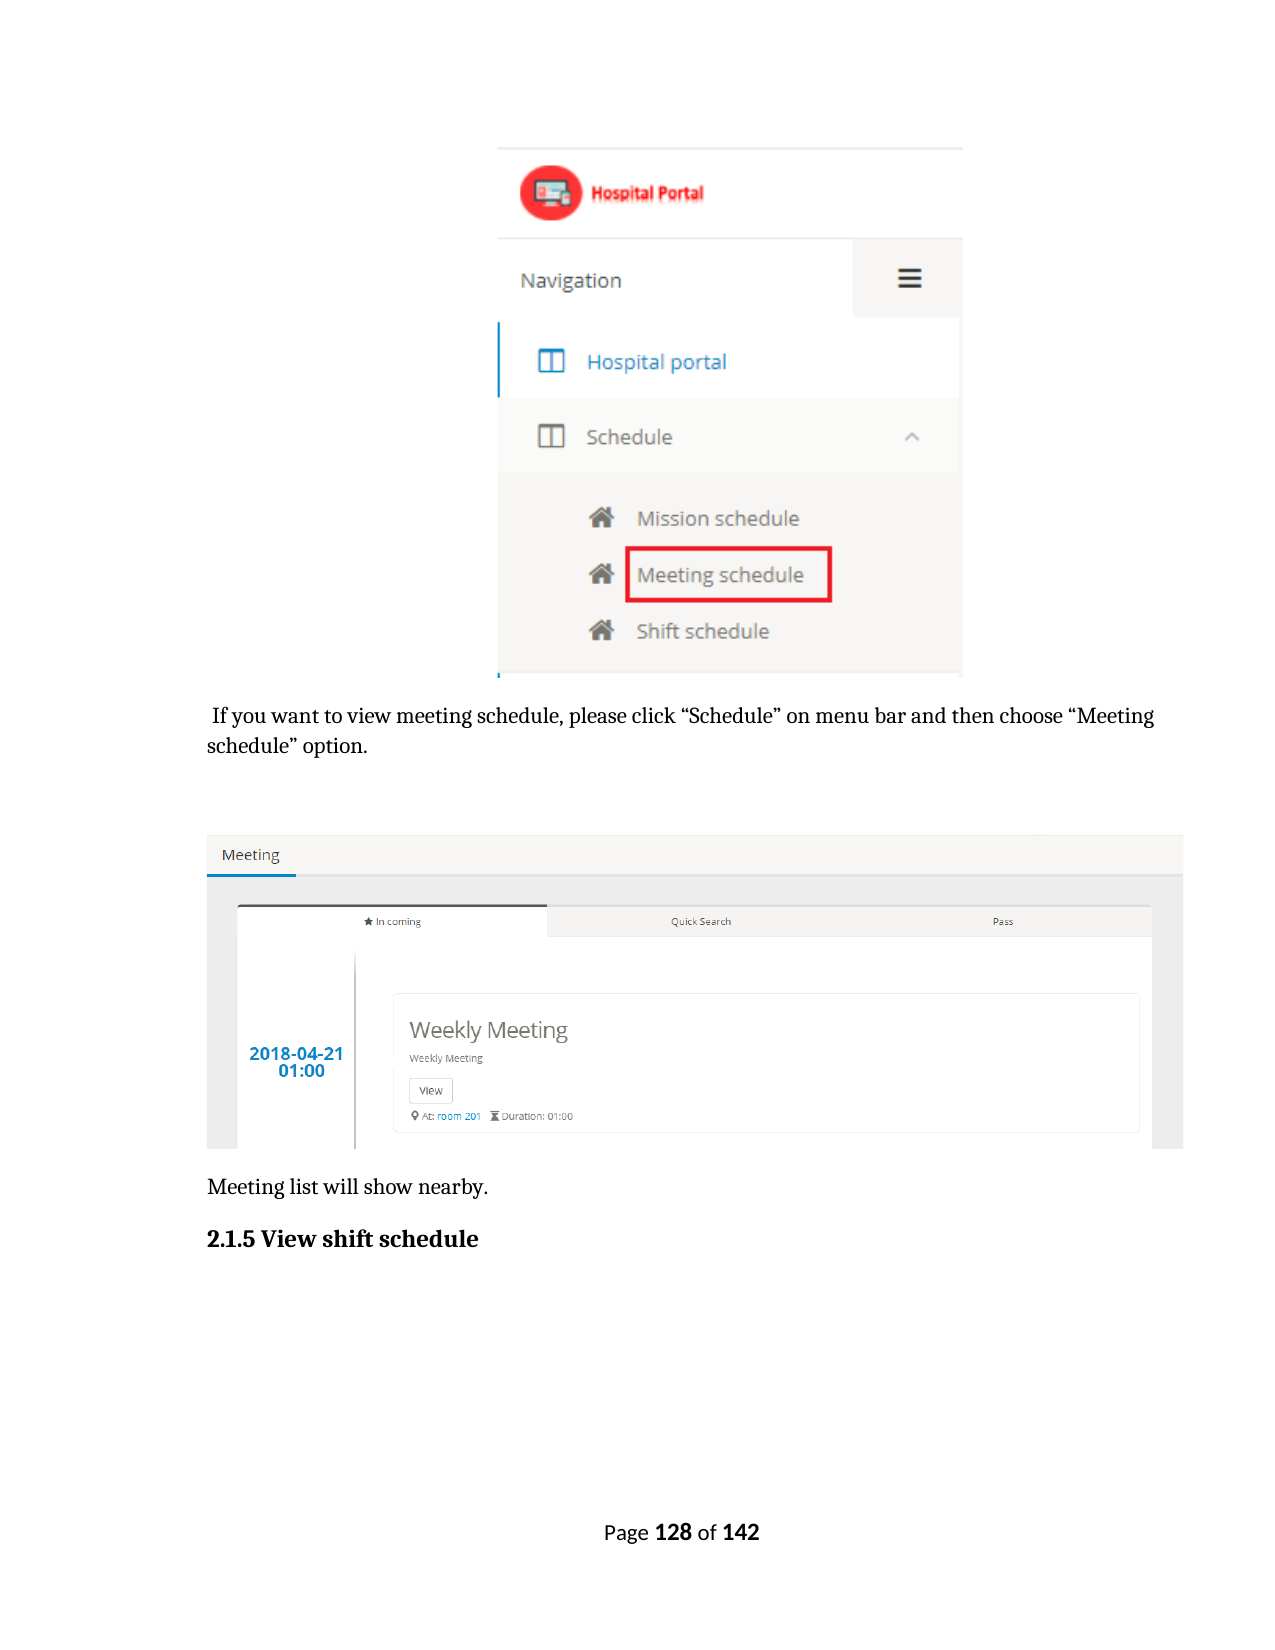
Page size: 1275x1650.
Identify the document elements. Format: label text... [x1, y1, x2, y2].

picture [497, 147, 963, 678]
text If you want to view meeting schedule, please click “Schedule” on menu bar and then choose “Meeting schedule” option. [207, 702, 1157, 759]
text Meeting list will show nearby. [207, 1174, 1157, 1200]
text 2.1.5 View shift schedule [207, 1225, 1157, 1253]
picture [206, 834, 1184, 1149]
